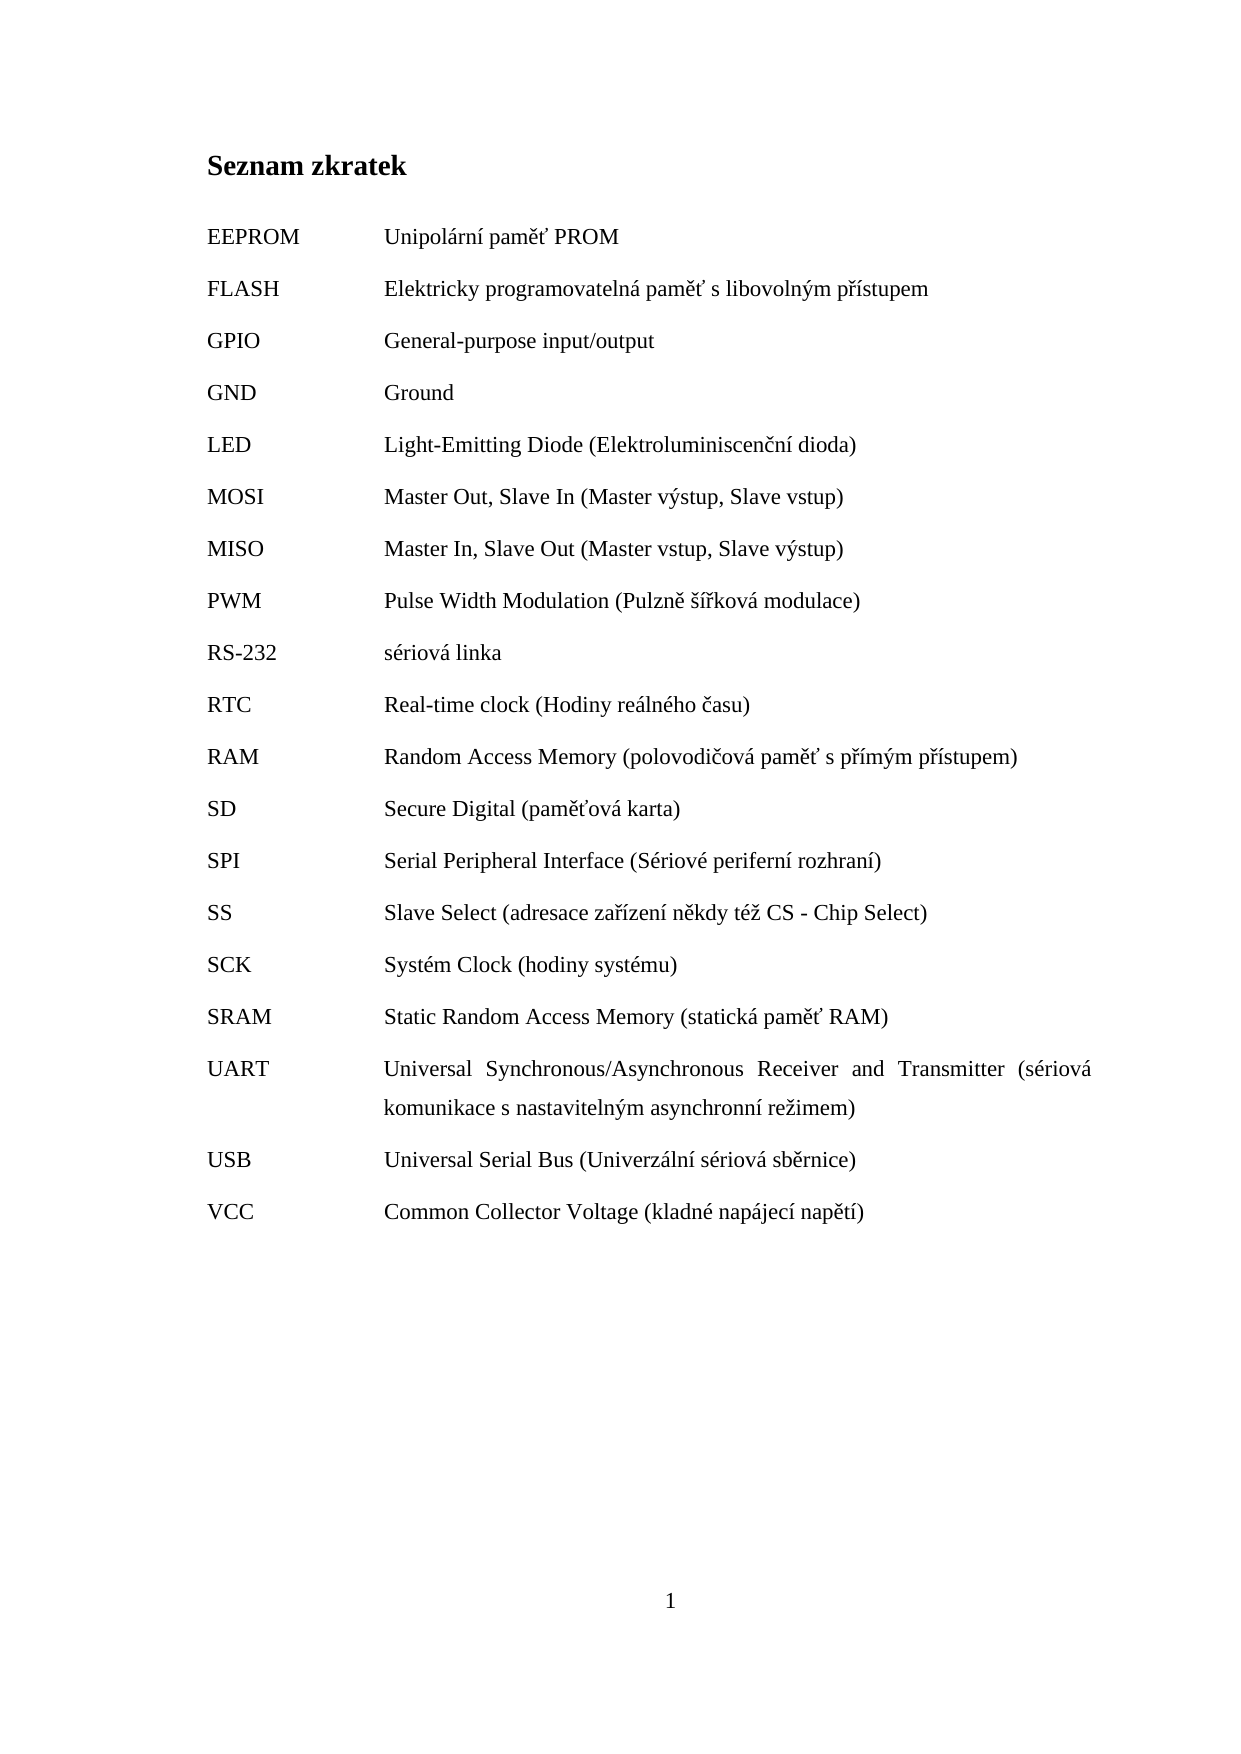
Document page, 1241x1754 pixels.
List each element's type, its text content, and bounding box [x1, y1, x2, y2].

text RTC Real-time clock (Hodiny reálného času) [207, 691, 1092, 717]
text VCC Common Collector Voltage (kladné napájecí napětí) [207, 1198, 1092, 1224]
text UART Universal Synchronous/Asynchronous Receiver and Transmitter (sériová komunikace s nastavitelným asynchronní režimem) [207, 1055, 1092, 1121]
text SD Secure Digital (paměťová karta) [207, 795, 1092, 821]
text MOSI Master Out, Slave In (Master výstup, Slave vstup) [207, 483, 1092, 509]
text MISO Master In, Slave Out (Master vstup, Slave výstup) [207, 535, 1092, 561]
text FLASH Elektricky programovatelná paměť s libovolným přístupem [207, 275, 1092, 301]
subtitle Seznam zkratek [207, 148, 1092, 181]
text SRAM Static Random Access Memory (statická paměť RAM) [207, 1003, 1092, 1029]
text LED Light-Emitting Diode (Elektroluminiscenční dioda) [207, 431, 1092, 457]
text EEPROM Unipolární paměť PROM [207, 223, 1092, 249]
text USB Universal Serial Bus (Univerzální sériová sběrnice) [207, 1146, 1092, 1172]
text GND Ground [207, 379, 1092, 405]
text GPIO General-purpose input/output [207, 327, 1092, 353]
text SCK Systém Clock (hodiny systému) [207, 951, 1092, 977]
text RAM Random Access Memory (polovodičová paměť s přímým přístupem) [207, 743, 1092, 769]
text SPI Serial Peripheral Interface (Sériové periferní rozhraní) [207, 847, 1092, 873]
text PWM Pulse Width Modulation (Pulzně šířková modulace) [207, 587, 1092, 613]
text RS-232 sériová linka [207, 639, 1092, 665]
text SS Slave Select (adresace zařízení někdy též CS - Chip Select) [207, 899, 1092, 925]
